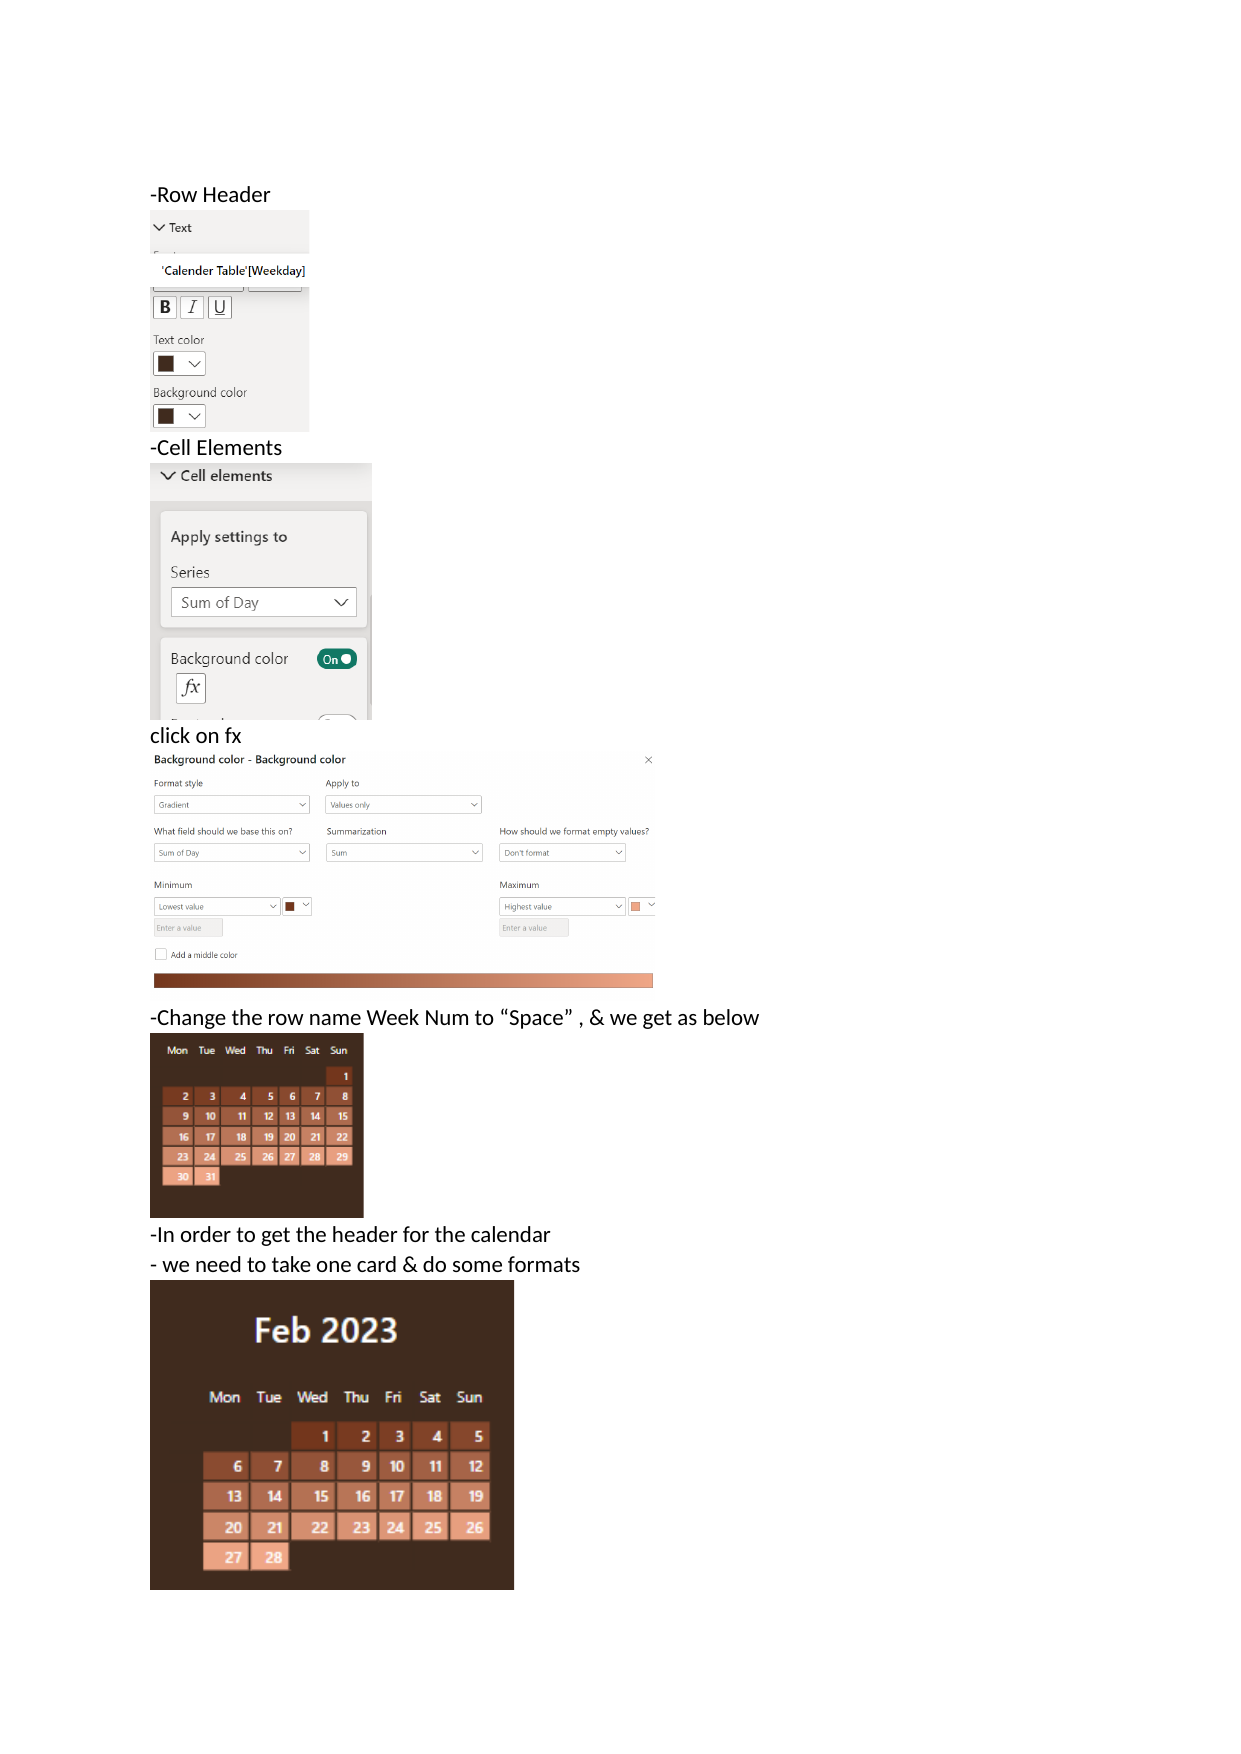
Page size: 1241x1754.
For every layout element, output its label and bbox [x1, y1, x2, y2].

picture [150, 751, 656, 1001]
picture [150, 1280, 515, 1590]
picture [150, 1033, 364, 1218]
picture [150, 463, 372, 720]
text [150, 150, 1090, 1590]
picture [150, 210, 310, 432]
